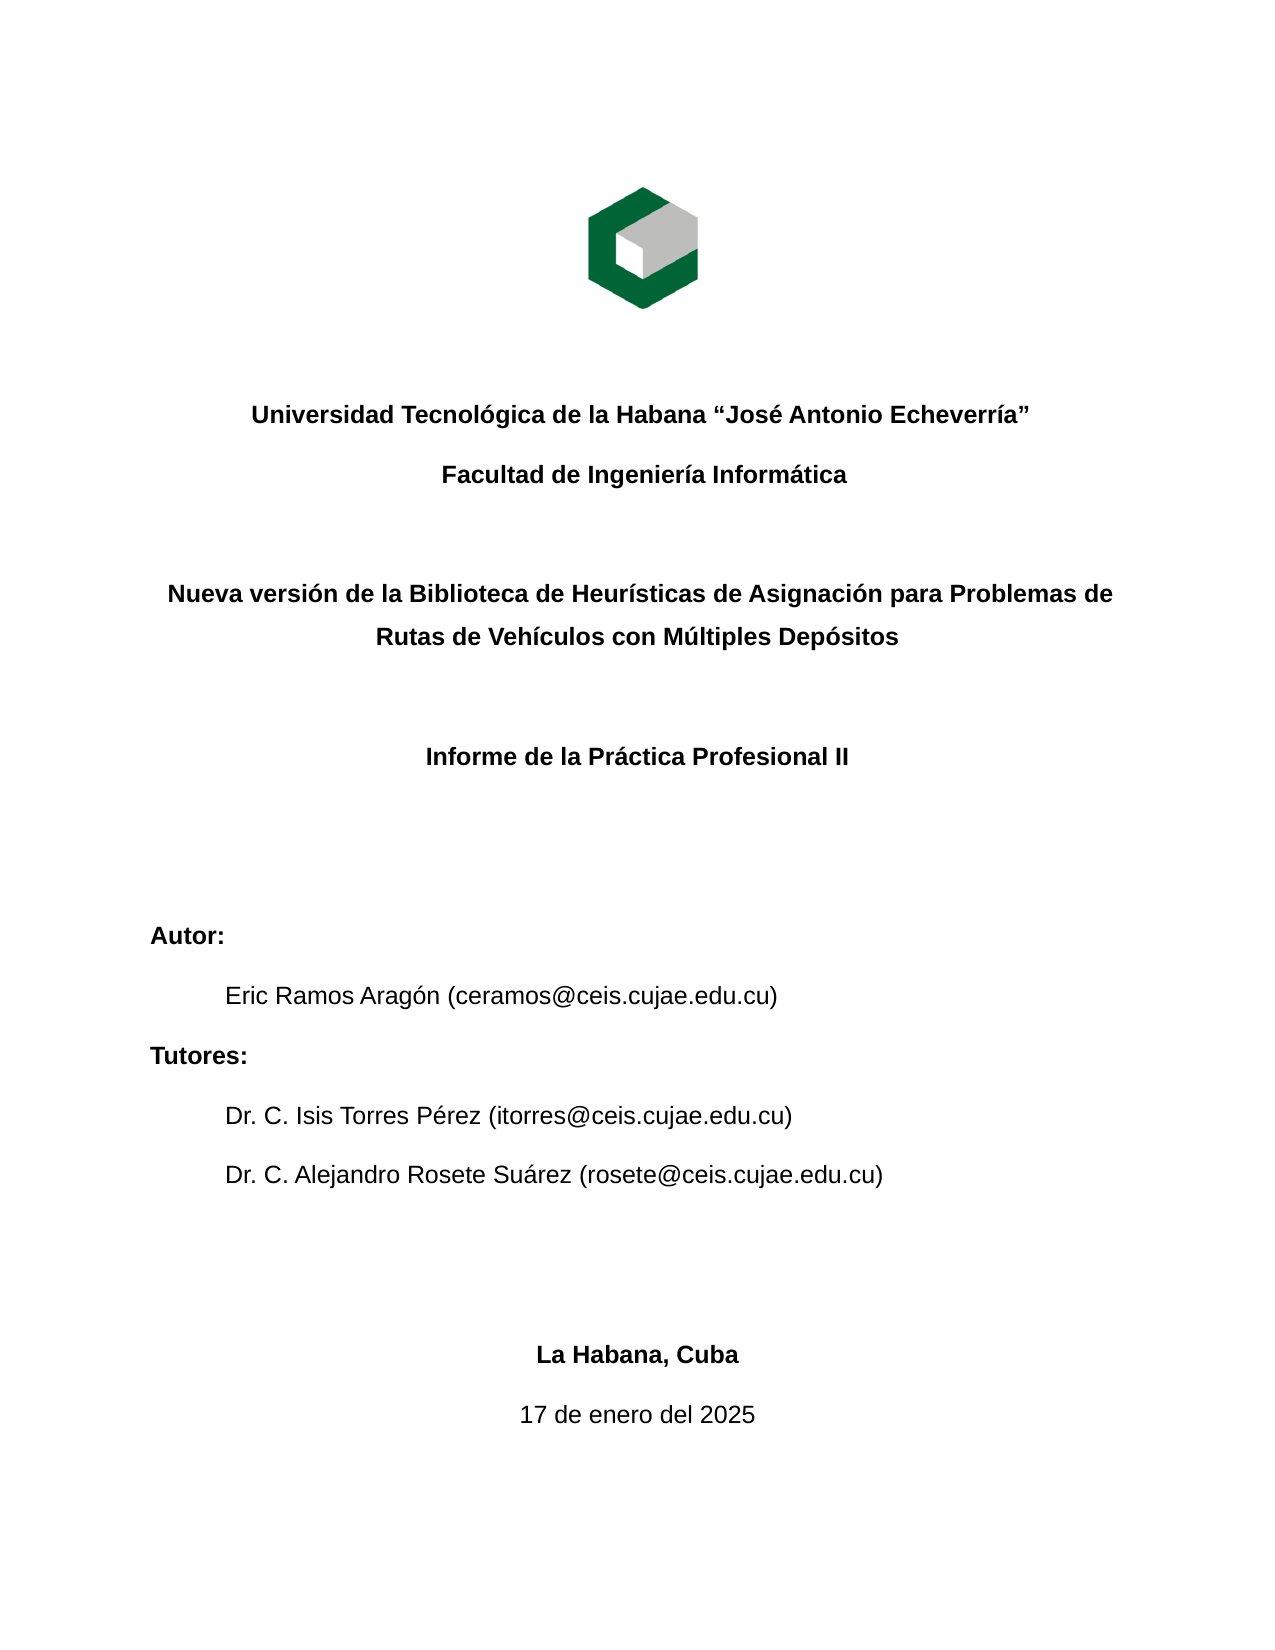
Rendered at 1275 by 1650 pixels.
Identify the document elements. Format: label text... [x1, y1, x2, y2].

text Dr. C. Isis Torres Pérez (itorres@ceis.cujae.edu.cu) [225, 1101, 1125, 1129]
text Nueva versión de la Biblioteca de Heurísticas de Asignación para Problemas de Rutas de Vehículos con Múltiples Depósitos [150, 579, 1125, 651]
picture [587, 187, 701, 309]
text Eric Ramos Aragón (ceramos@ceis.cujae.edu.cu) [150, 981, 1125, 1010]
text Autor: [150, 921, 1125, 950]
text 17 de enero del 2025 [150, 1400, 1125, 1428]
text Universidad Tecnológica de la Habana “José Antonio Echeverría” [150, 400, 1125, 429]
text Dr. C. Alejandro Rosete Suárez (rosete@ceis.cujae.edu.cu) [150, 1161, 1125, 1189]
text Informe de la Práctica Profesional II [150, 742, 1125, 771]
text La Habana, Cuba [150, 1340, 1125, 1369]
text Tutores: [150, 1041, 1125, 1070]
text Facultad de Ingeniería Informática [150, 460, 1125, 488]
